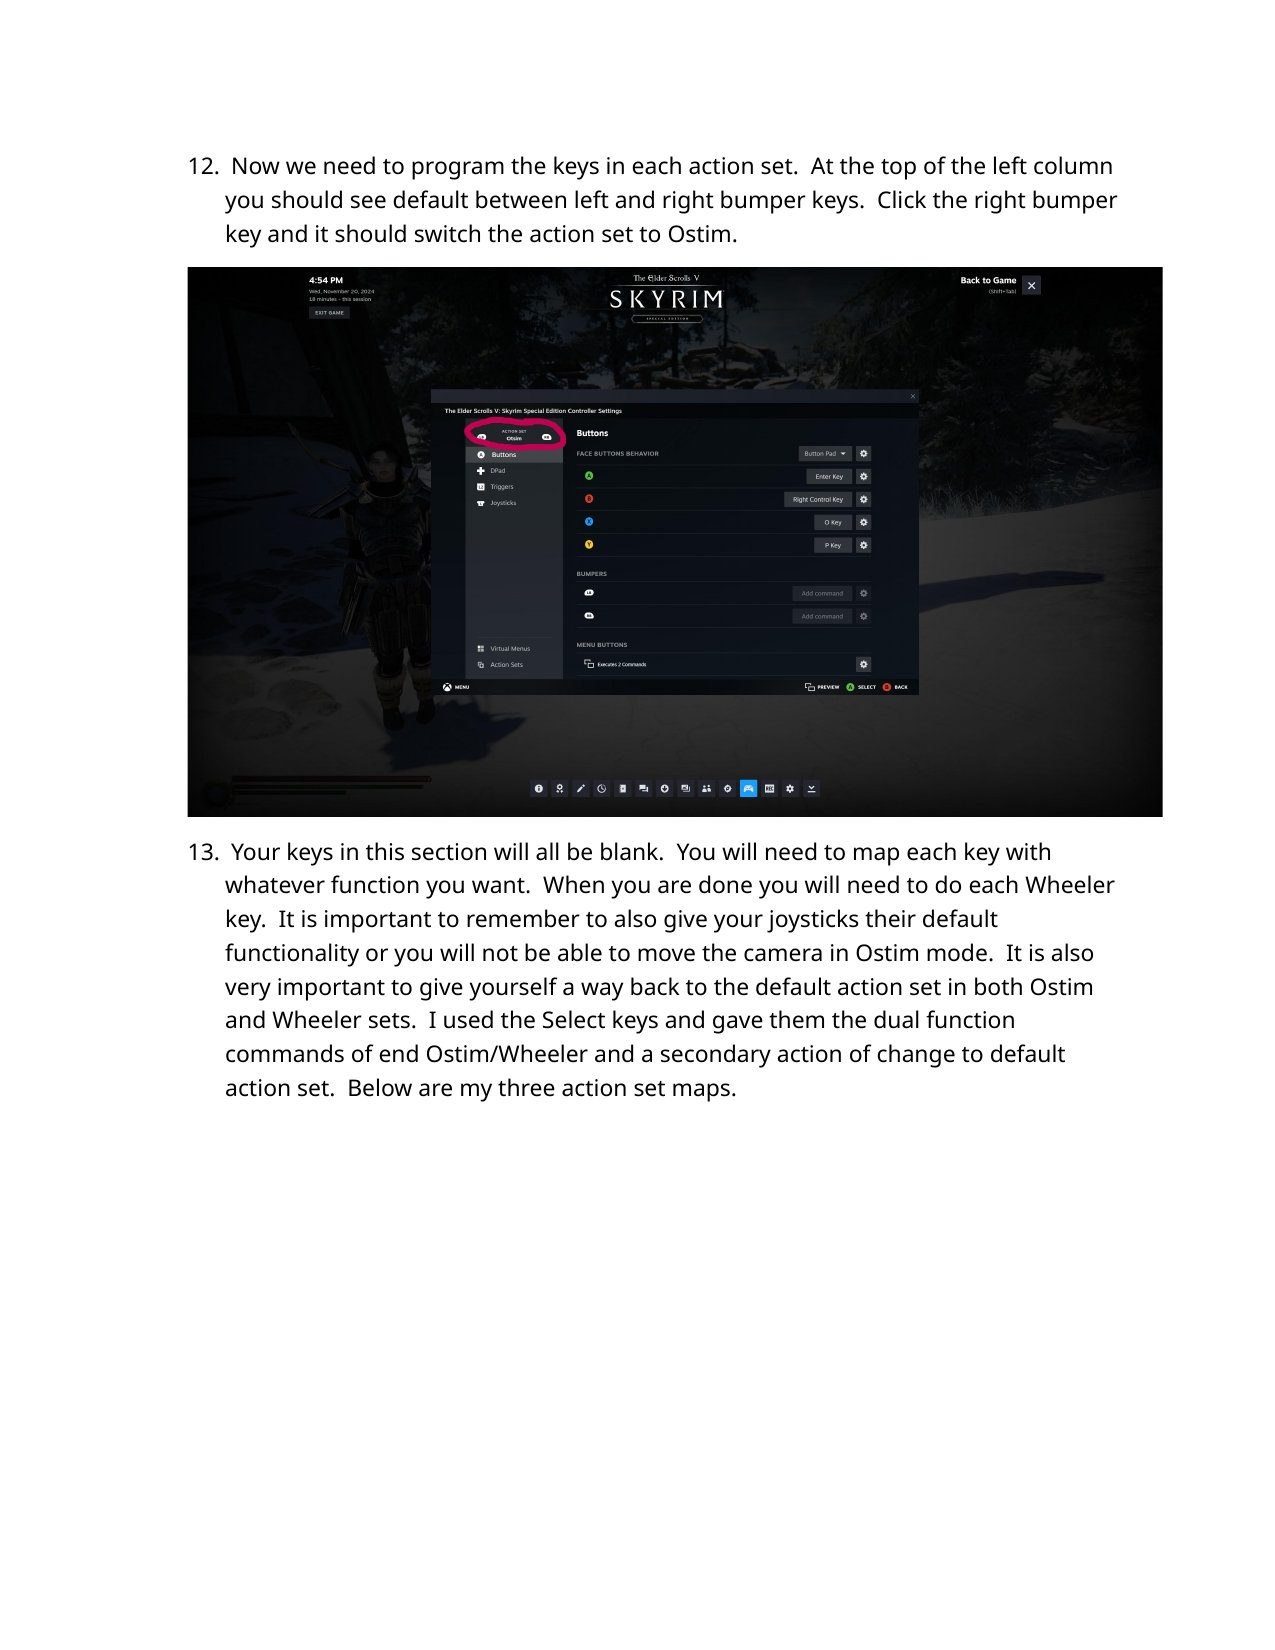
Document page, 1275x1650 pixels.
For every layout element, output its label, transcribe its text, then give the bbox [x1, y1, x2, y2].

list Your keys in this section will all be blank. You will need to map each key with whatever function you want. When you are done you will need to do each Wheeler key. It is important to remember to also give your joysticks their default functionality or you will not be able to move the camera in Ostim mode. It is also very important to give yourself a way back to the default action set in both Ostim and Wheeler sets. I used the Select keys and gave them the dual function commands of end Ostim/Wheeler and a secondary action of change to default action set. Below are my three action set maps. [187, 836, 1125, 1103]
picture [187, 267, 1163, 817]
list Now we need to program the keys in each action set. At the top of the left column you should see default between left and right bumper keys. Click the right bumper key and it should switch the action set to Ostim. [187, 150, 1125, 249]
